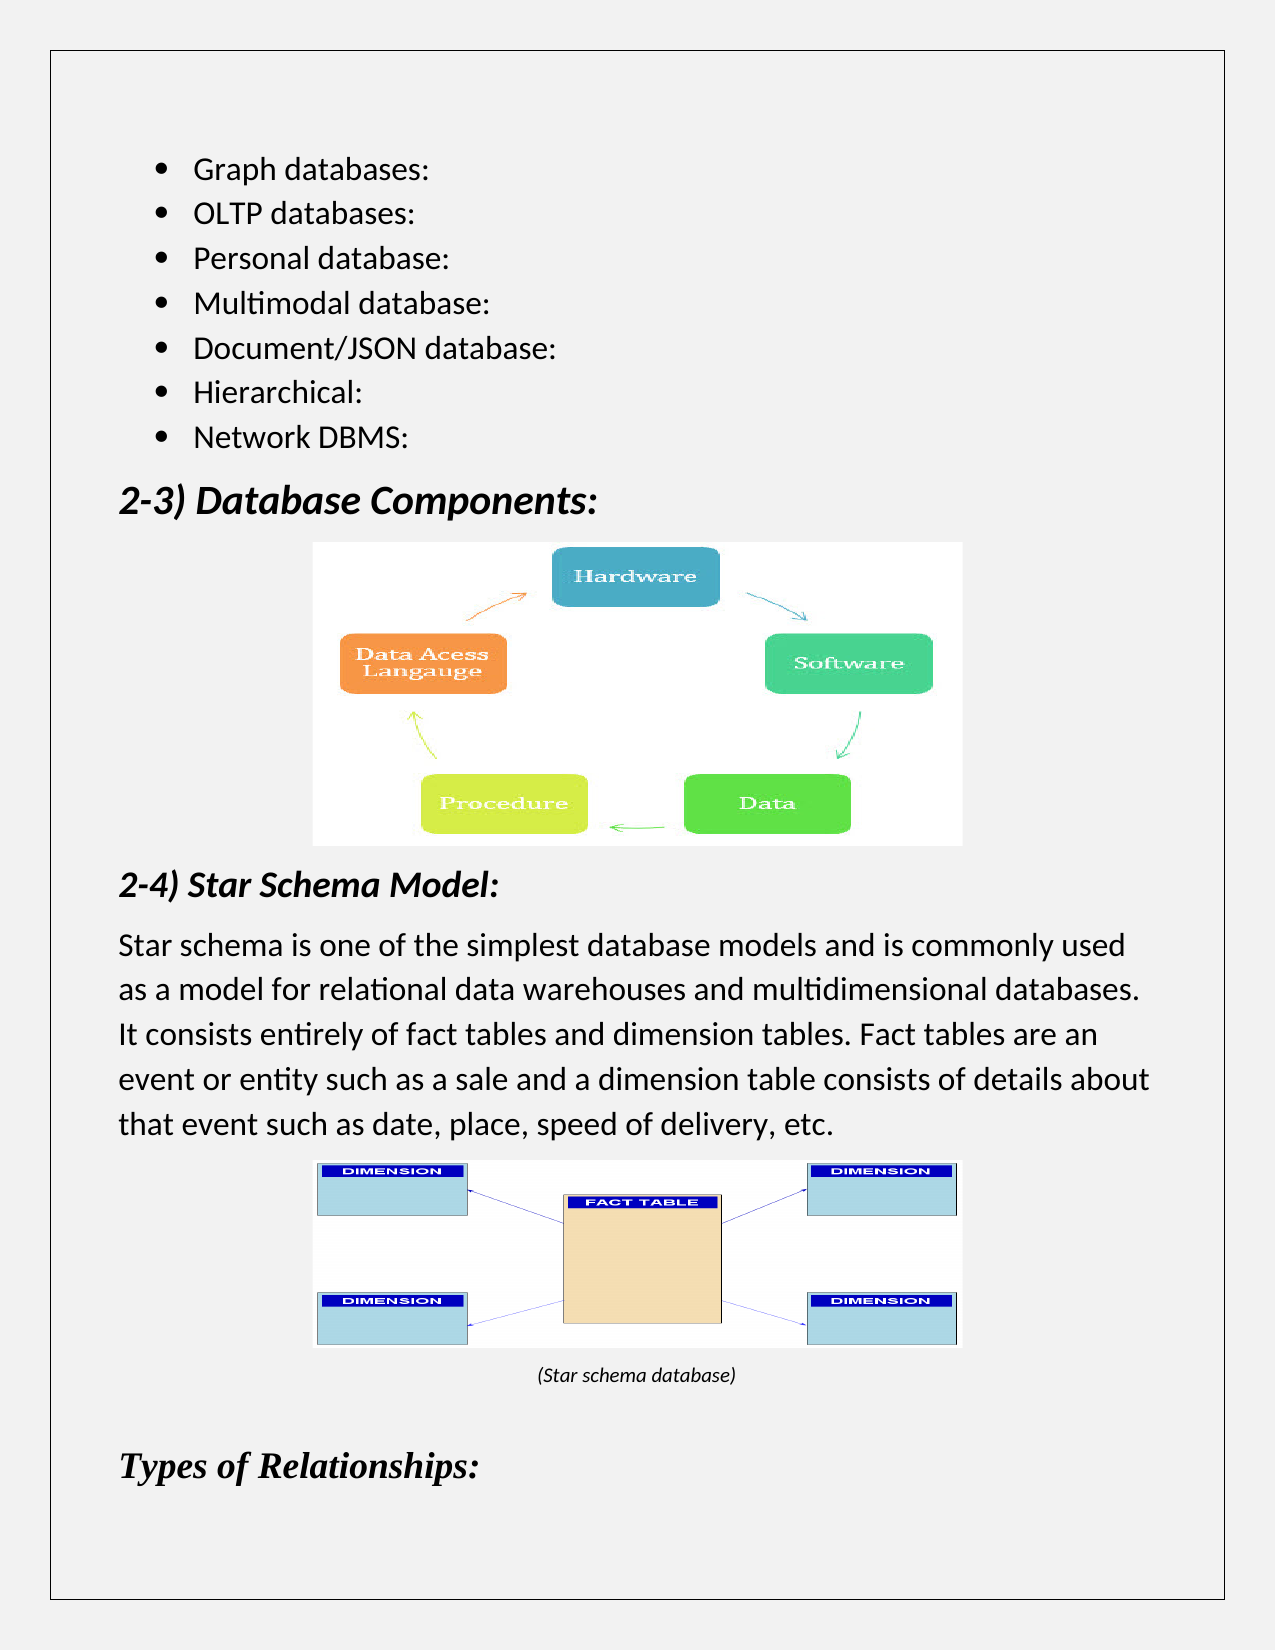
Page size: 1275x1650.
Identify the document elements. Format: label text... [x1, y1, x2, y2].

text 2-3) Database Components: [118, 474, 1157, 524]
list Multimodal database: [156, 282, 1157, 323]
text Types of Relationships: [118, 1443, 1157, 1487]
picture [312, 1160, 963, 1348]
list Personal database: [156, 237, 1157, 278]
picture [312, 542, 963, 846]
list Graph databases: [156, 148, 1157, 188]
text (Star schema database) [118, 1363, 1157, 1388]
list Network DBMS: [156, 416, 1157, 457]
text Star schema is one of the simplest database models and is commonly used as a model for relational data warehouses and multidimensional databases. It consists entirely of fact tables and dimension tables. Fact tables are an event or entity such as a sale and a dimension table consists of details about that event such as date, place, speed of delivery, etc. [118, 924, 1157, 1143]
list OLTP databases: [156, 192, 1157, 233]
list Document/JSON database: [156, 327, 1157, 367]
list Hierarchical: [156, 372, 1157, 412]
text 2-4) Star Schema Model: [118, 861, 1157, 907]
